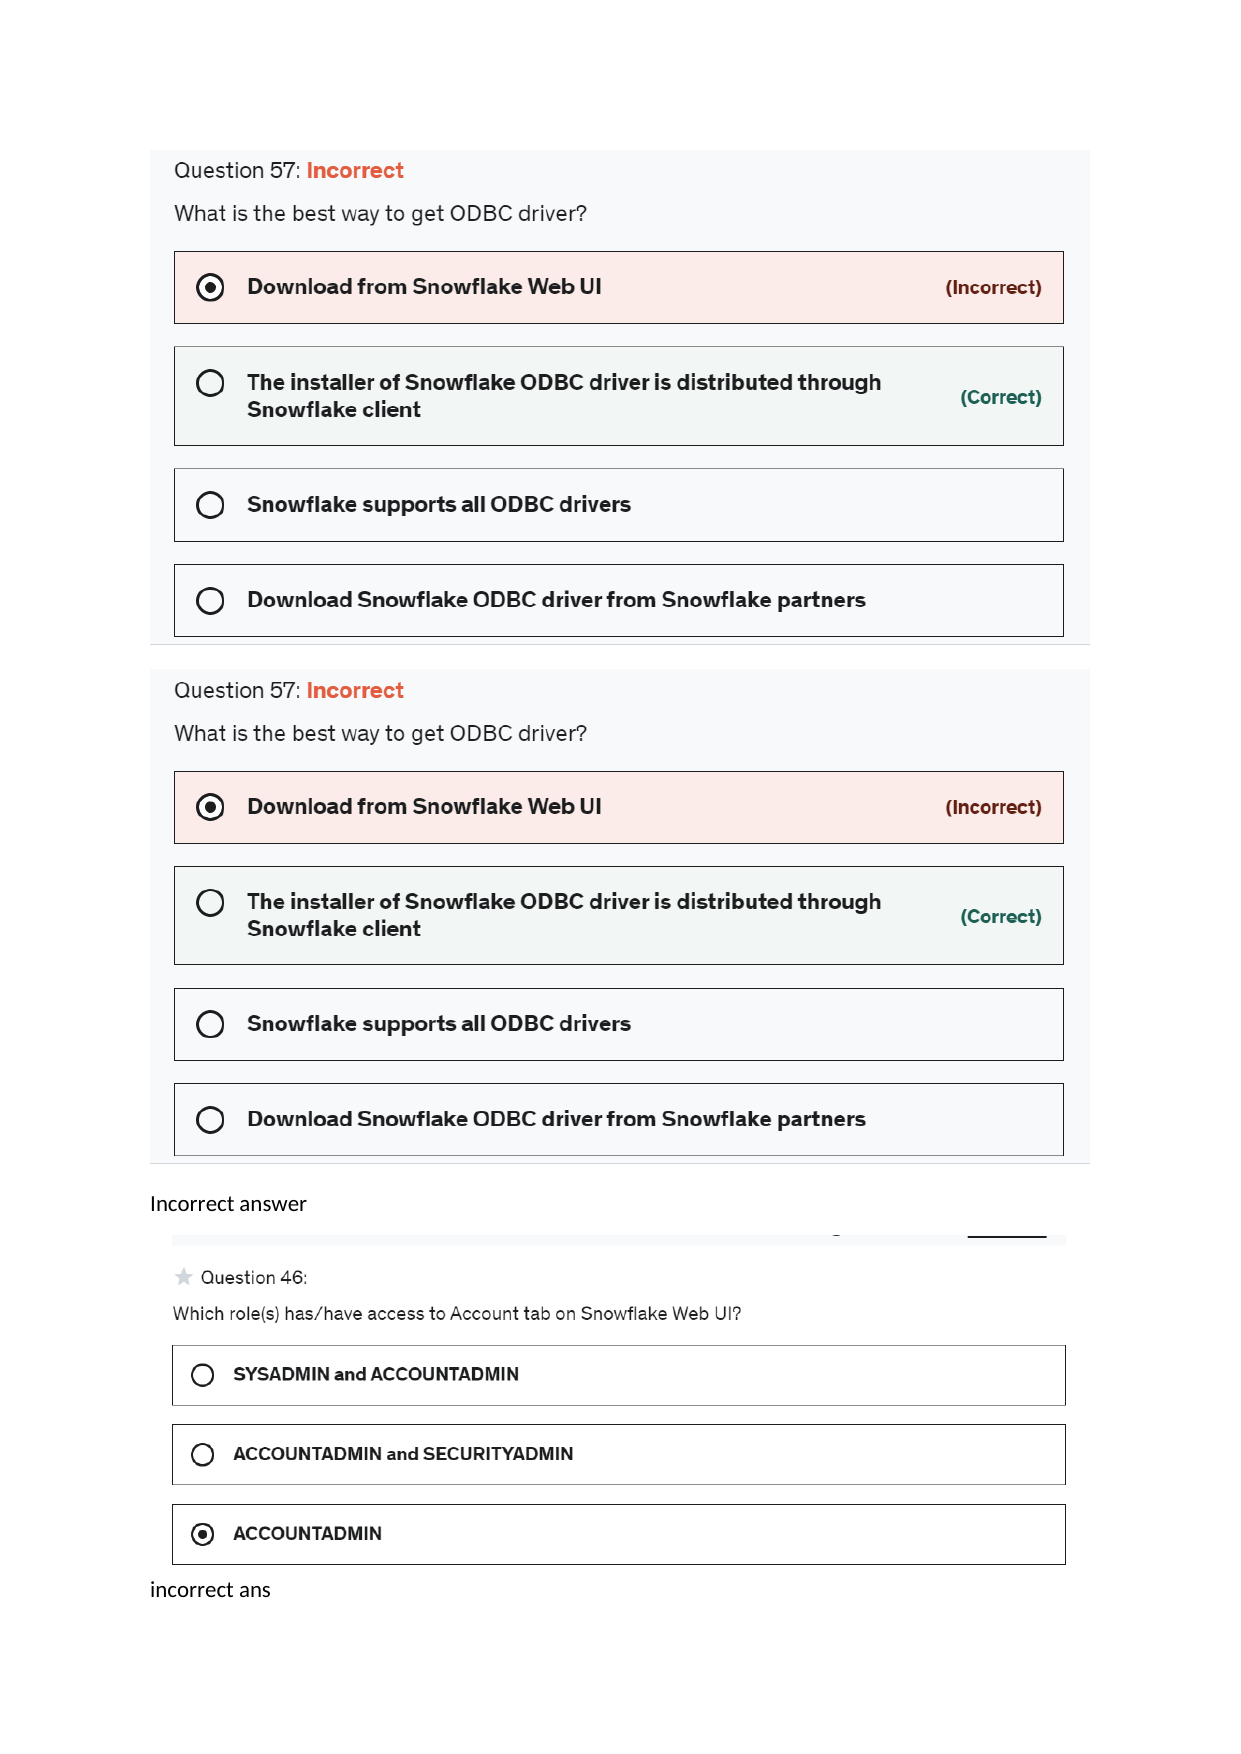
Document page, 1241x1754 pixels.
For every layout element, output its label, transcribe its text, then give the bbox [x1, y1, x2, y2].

text Incorrect answer [150, 1189, 1090, 1217]
picture [150, 1235, 1091, 1573]
picture [150, 669, 1091, 1170]
text incorrect ans [150, 1573, 1090, 1603]
picture [150, 150, 1091, 651]
